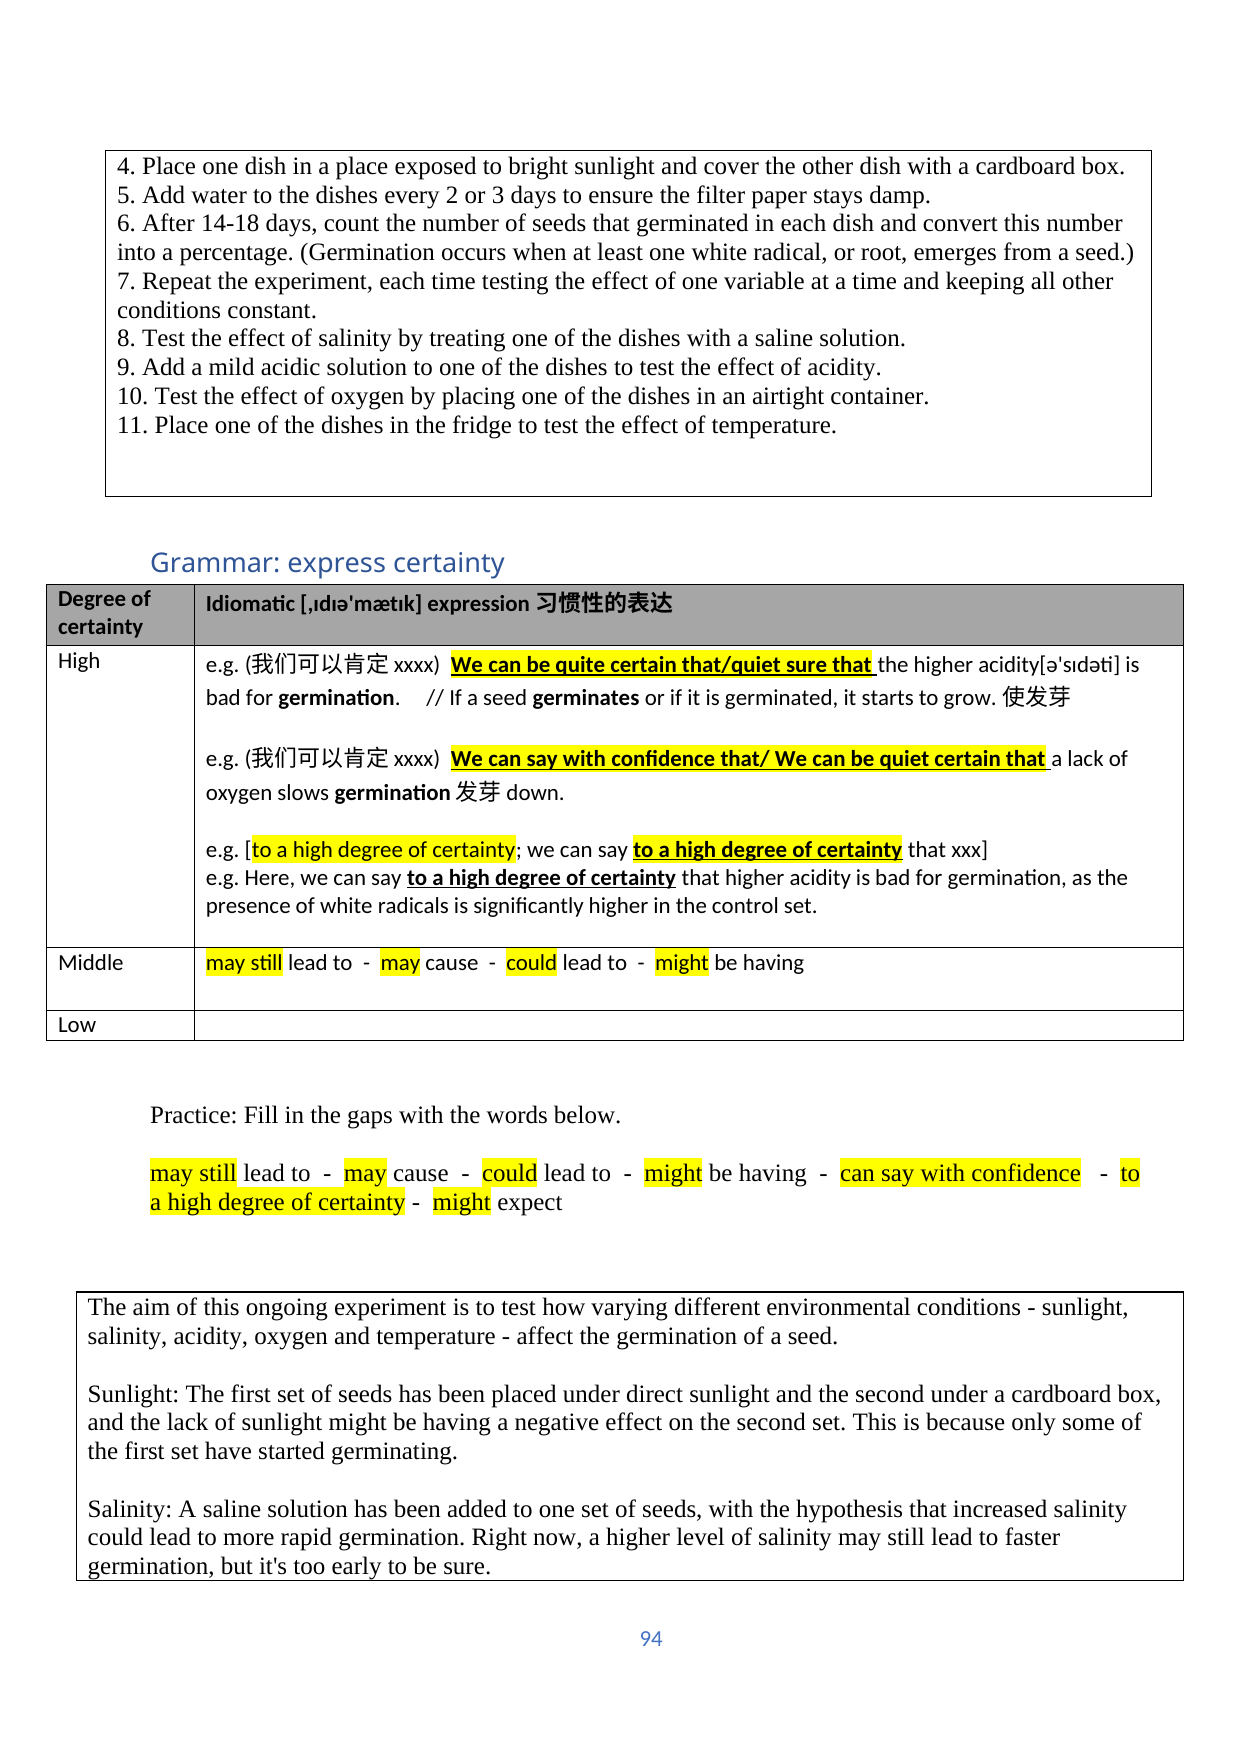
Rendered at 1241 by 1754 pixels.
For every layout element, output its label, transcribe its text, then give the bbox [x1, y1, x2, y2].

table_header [77, 1293, 1183, 1580]
table_header Degree of certainty [47, 585, 194, 645]
table_cell may still lead to - may cause - could lead to - might be having [195, 948, 1183, 1009]
table_cell Middle [47, 948, 194, 1009]
table_cell [195, 1011, 1183, 1039]
text Practice: Fill in the gaps with the words below. [150, 1100, 1152, 1129]
table_cell e.g. (我们可以肯定xxxx) We can be quite certain that/quiet sure that the higher acidity[ə'sɪdəti] is bad for germination. // If a seed germinates or if it is germinated, it starts to grow. 使发芽 e.g. (我们可以肯定xxxx) We can say with confidence that/ We can be quiet certain that a lack of oxygen slows germination发芽 down. e.g. [to a high degree of certainty; we can say to a high degree of certainty that xxx] e.g. Here, we can say to a high degree of certainty that higher acidity is bad for germination, as the presence of white radicals is significantly higher in the control set. [195, 646, 1183, 947]
table_header Idiomatic [,ɪdɪə'mætɪk] expression 习惯性的表达 [195, 585, 1183, 645]
subtitle Grammar: express certainty [150, 544, 1152, 581]
table_cell Low [47, 1011, 194, 1039]
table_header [106, 151, 1151, 496]
text may still lead to - may cause - could lead to - might be having - can say with confidence - to a high degree of certainty - might expect [491, 1158, 1152, 1215]
table_cell High [47, 646, 194, 947]
